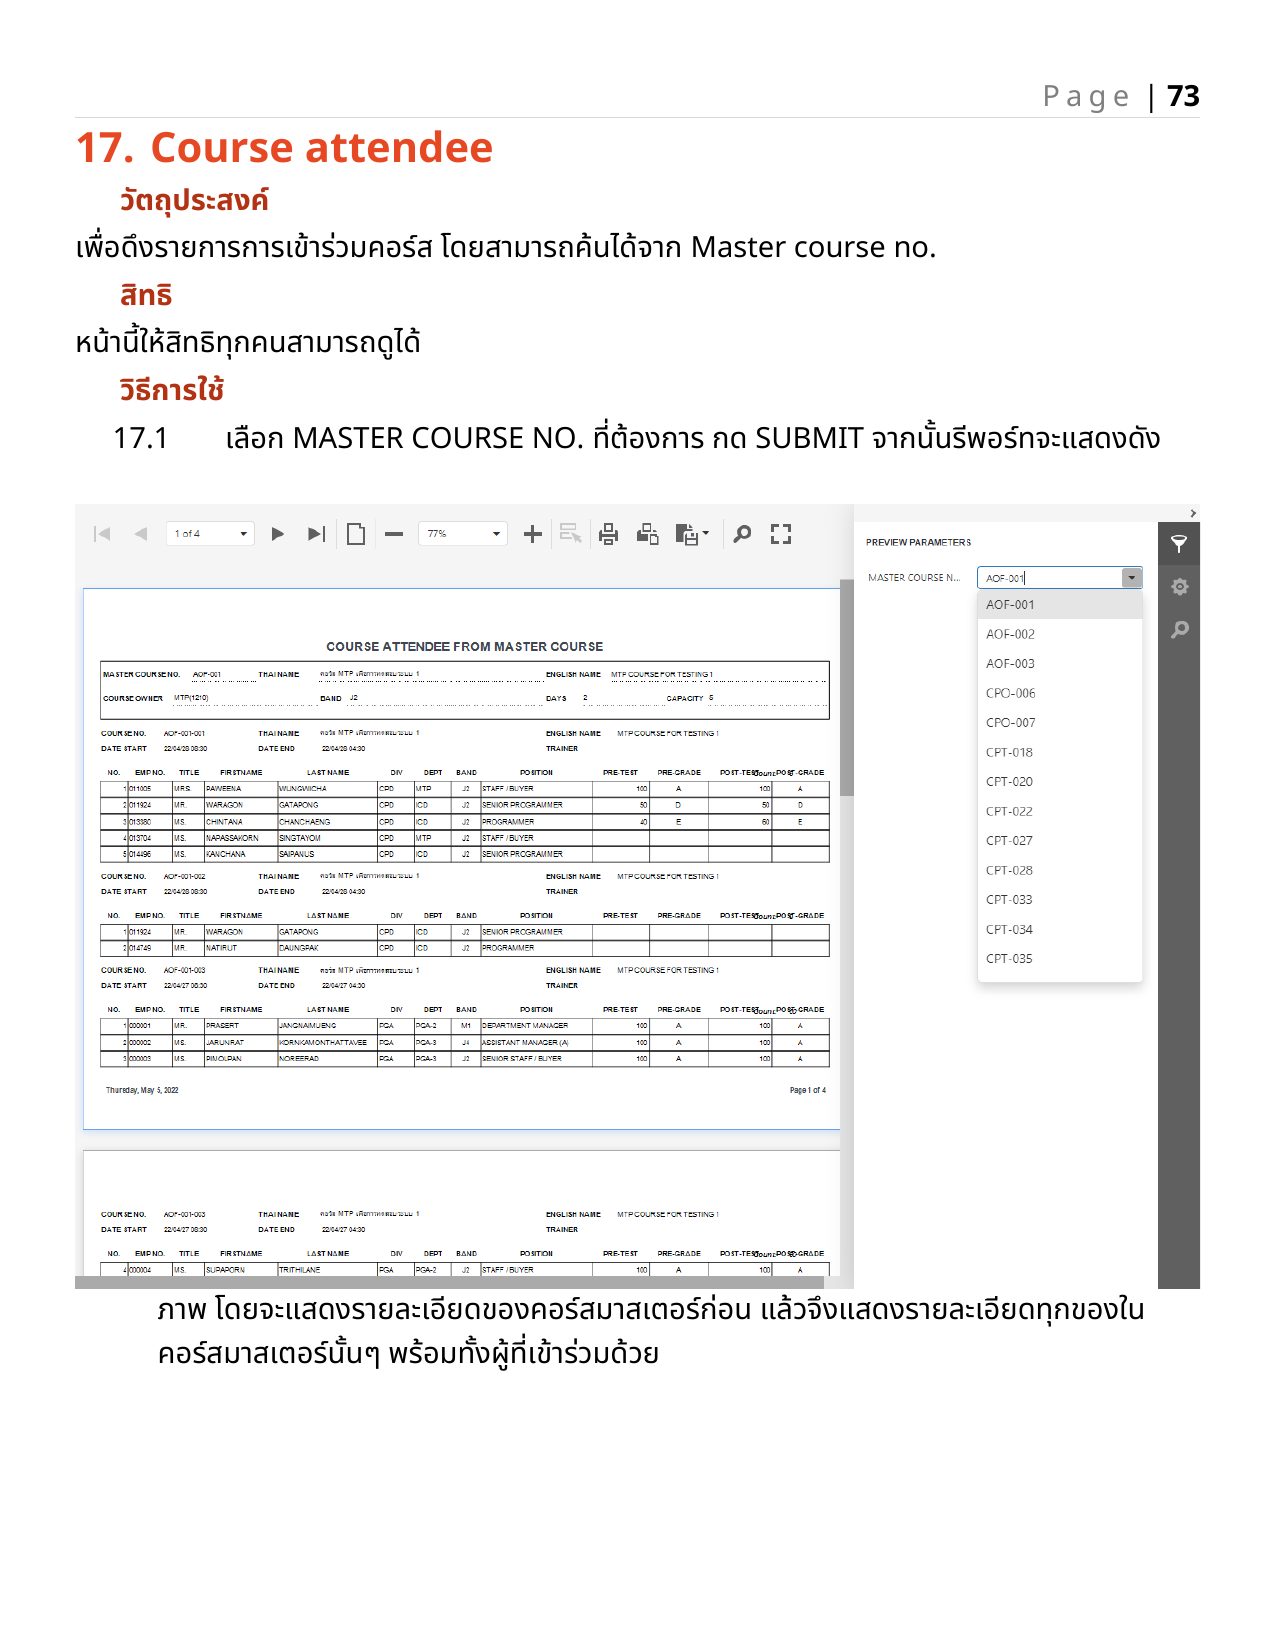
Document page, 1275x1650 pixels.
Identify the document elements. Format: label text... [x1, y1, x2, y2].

text เพื่อดึงรายการการเข้าร่วมคอร์ส โดยสามารถค้นได้จาก Master course no. [75, 227, 1200, 271]
subtitle วัตถุประสงค์ [120, 179, 1200, 223]
list เลือก MASTER COURSE NO. ที่ต้องการ กด SUBMIT จากนั้นรีพอร์ทจะแสดงดังภาพ โดยจะแสดงรายละเอียดของคอร์สมาสเตอร์ก่อน แล้วจึงแสดงรายละเอียดทุกของในคอร์สมาสเตอร์นั้นๆ พร้อมทั้งผู้ที่เข้าร่วมด้วย [112, 417, 1200, 504]
subtitle สิทธิ [120, 274, 1200, 318]
text หน้านี้ให้สิทธิทุกคนสามารถดูได้ [75, 322, 1200, 366]
list เลือก MASTER COURSE NO. ที่ต้องการ กด SUBMIT จากนั้นรีพอร์ทจะแสดงดังภาพ โดยจะแสดงรายละเอียดของคอร์สมาสเตอร์ก่อน แล้วจึงแสดงรายละเอียดทุกของในคอร์สมาสเตอร์นั้นๆ พร้อมทั้งผู้ที่เข้าร่วมด้วย [112, 1289, 1200, 1376]
picture [75, 504, 1200, 1289]
subtitle วิธีการใช้ [120, 369, 1200, 413]
subtitle Course attendee [75, 118, 1200, 174]
